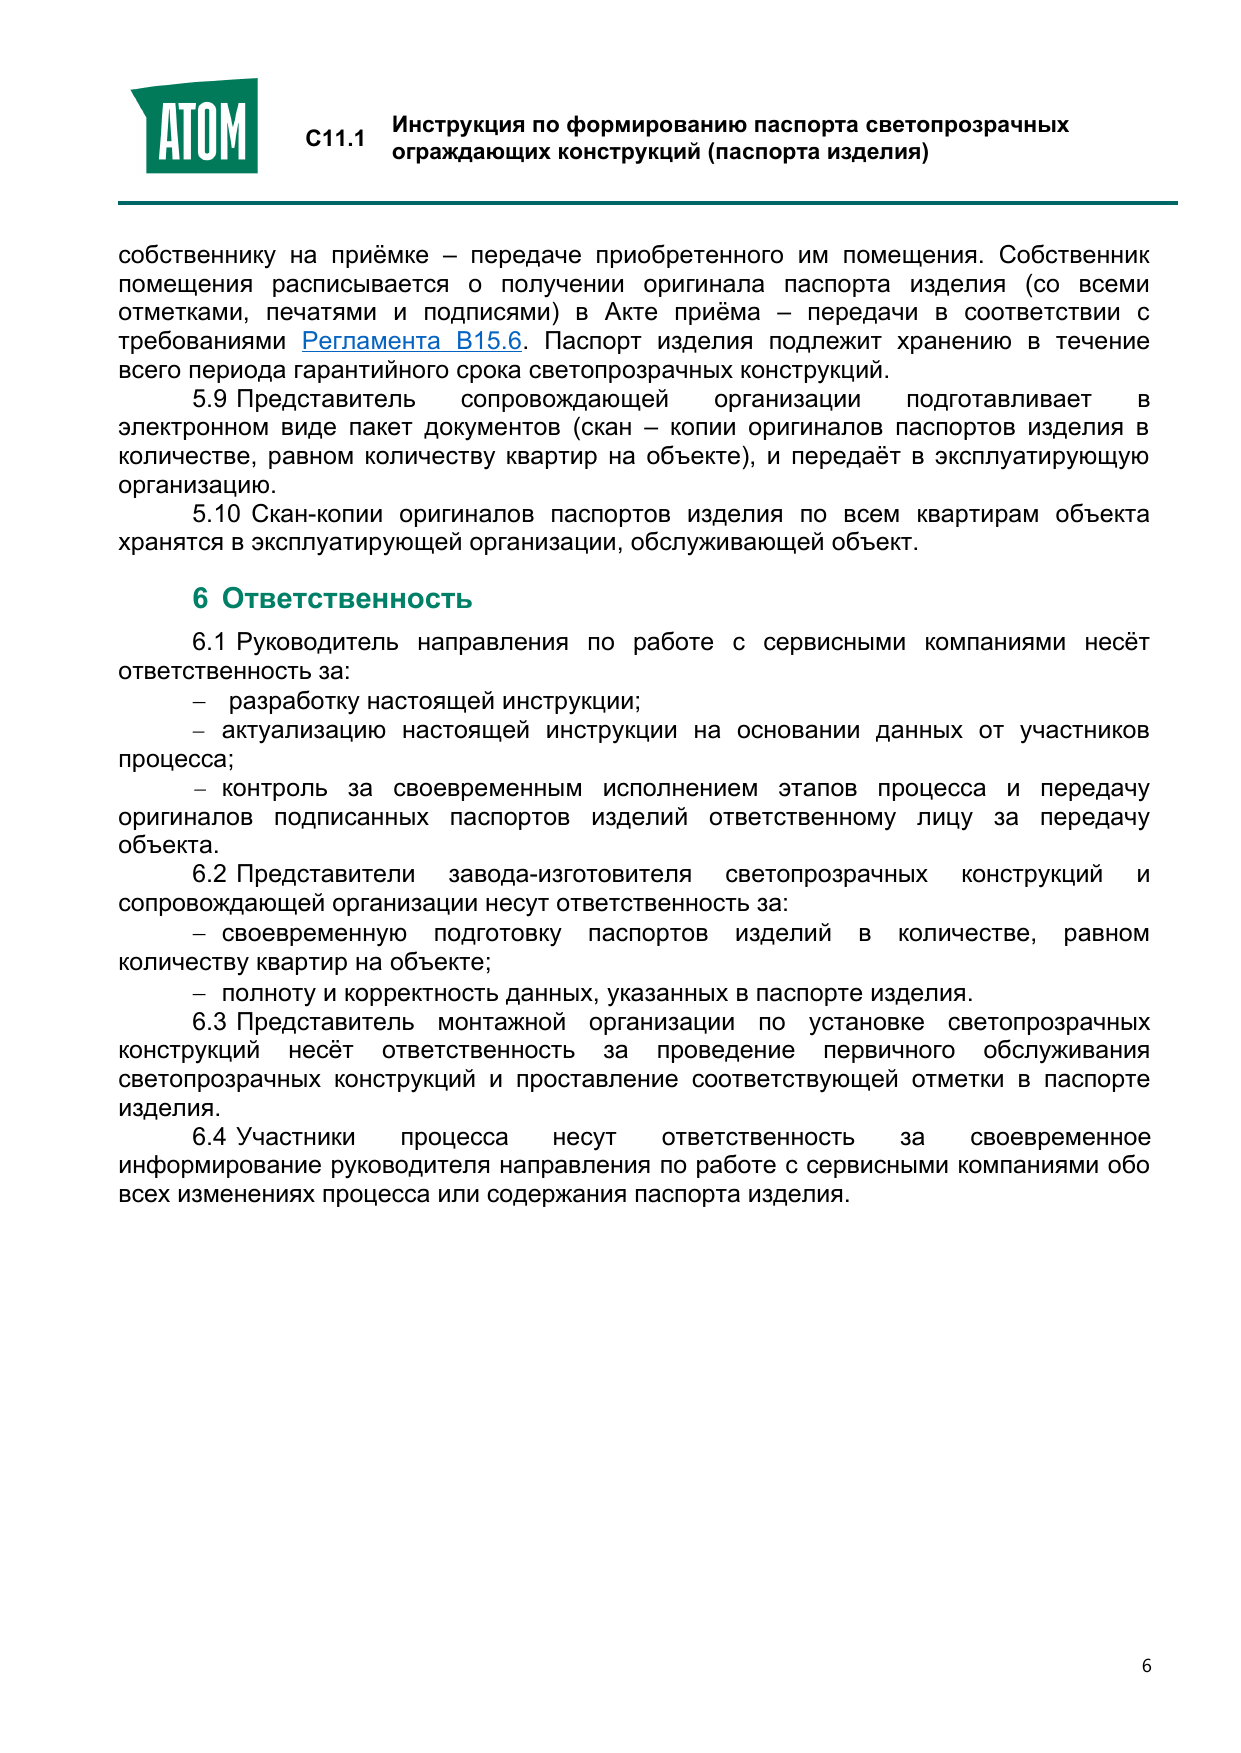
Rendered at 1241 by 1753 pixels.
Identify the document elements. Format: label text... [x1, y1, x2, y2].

list контроль за своевременным исполнением этапов процесса и передачу оригиналов подписанных паспортов изделий ответственному лицу за передачу объекта. [118, 773, 1152, 859]
list Скан-копии оригиналов паспортов изделия по всем квартирам объекта хранятся в эксплуатирующей организации, обслуживающей объект. [118, 499, 1152, 556]
list Участники процесса несут ответственность за своевременное информирование руководителя направления по работе с сервисными компаниями обо всех изменениях процесса или содержания паспорта изделия. [118, 1122, 1152, 1208]
list Представитель монтажной организации по установке светопрозрачных конструкций несёт ответственность за проведение первичного обслуживания светопрозрачных конструкций и проставление соответствующей отметки в паспорте изделия. [118, 1007, 1152, 1122]
list разработку настоящей инструкции; [118, 685, 1152, 715]
list полноту и корректность данных, указанных в паспорте изделия. [118, 976, 1152, 1007]
list Представитель сопровождающей организации подготавливает в электронном виде пакет документов (скан – копии оригиналов паспортов изделия в количестве, равном количеству квартир на объекте), и передаёт в эксплуатирующую организацию. [118, 384, 1152, 499]
list Руководитель направления по работе с сервисными компаниями несёт ответственность за: [118, 627, 1152, 685]
subtitle Ответственность [118, 581, 1152, 615]
picture [129, 75, 261, 176]
list своевременную подготовку паспортов изделий в количестве, равном количеству квартир на объекте; [118, 917, 1152, 976]
list Представители завода-изготовителя светопрозрачных конструкций и сопровождающей организации несут ответственность за: [118, 859, 1152, 917]
list актуализацию настоящей инструкции на основании данных от участников процесса; [118, 715, 1152, 773]
